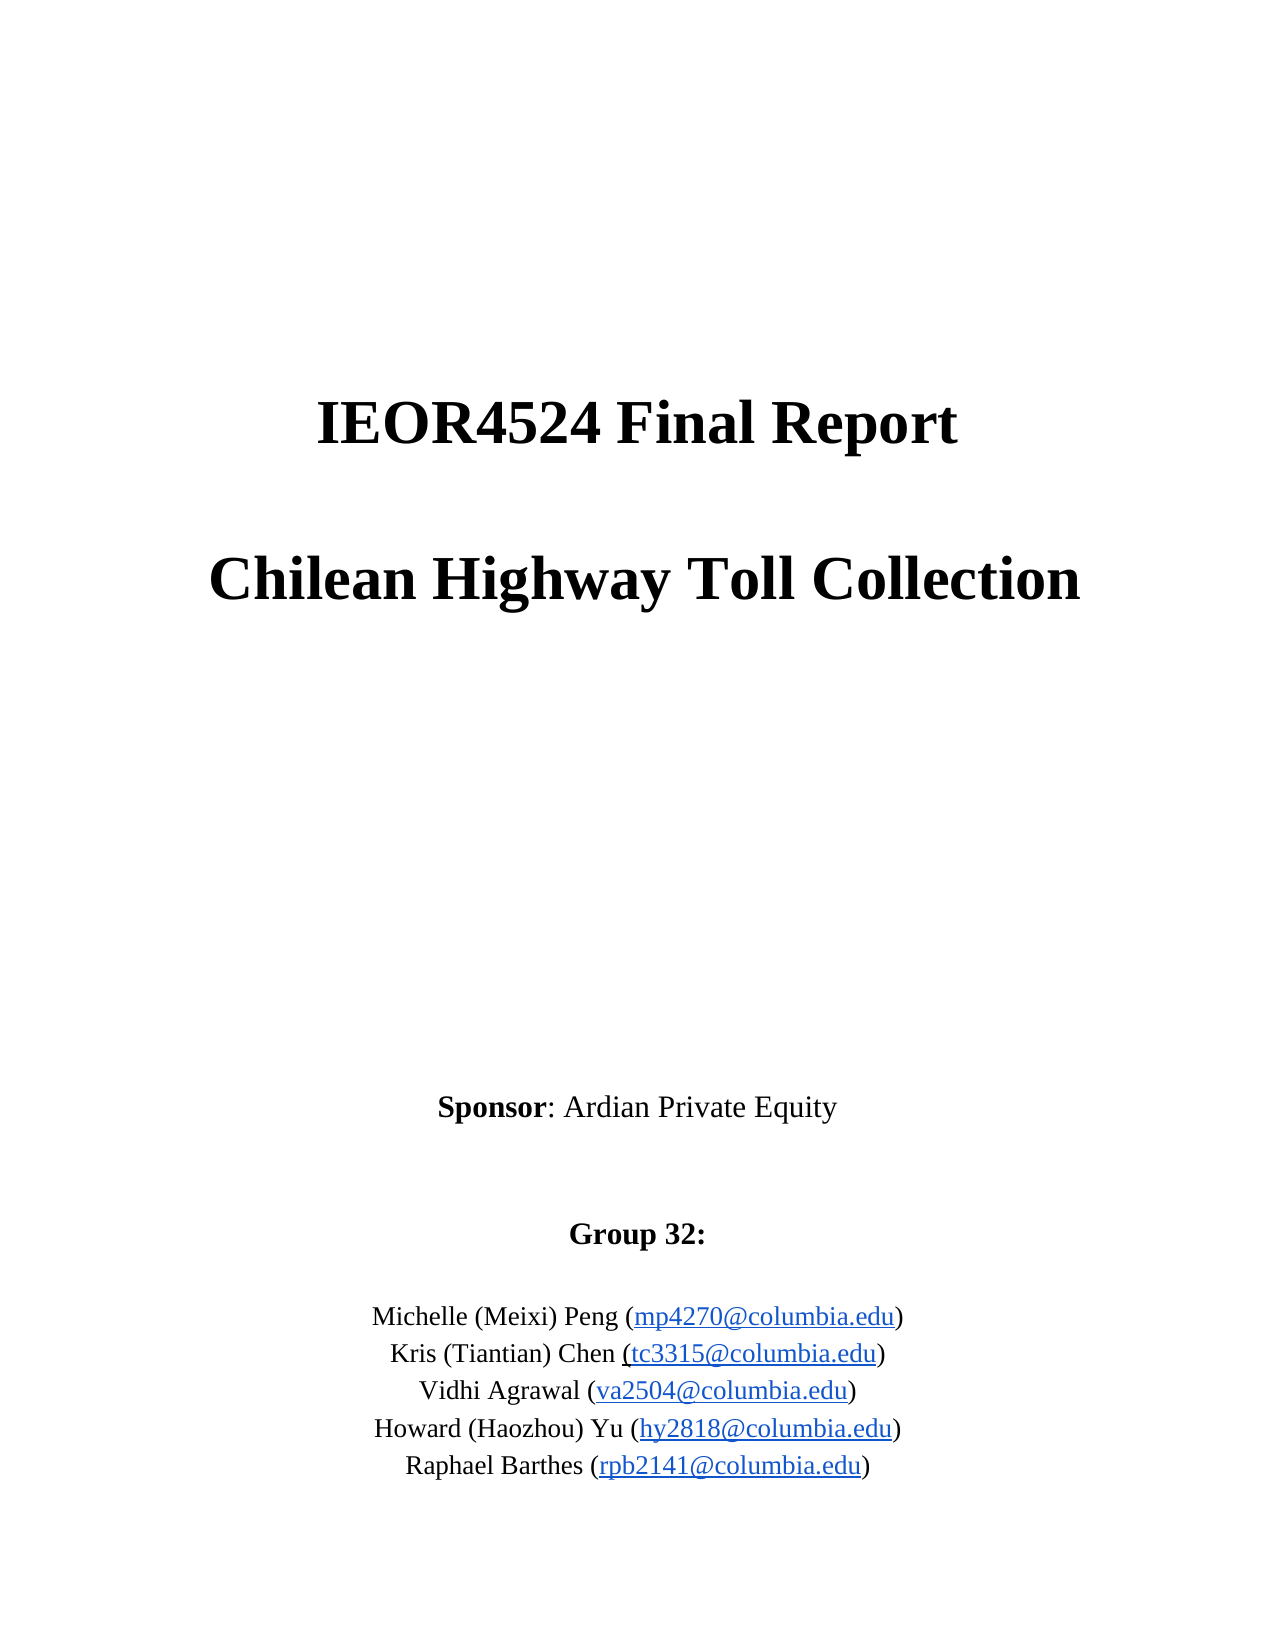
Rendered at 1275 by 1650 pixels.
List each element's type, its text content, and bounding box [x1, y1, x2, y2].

text Sponsor: Ardian Private Equity [150, 1089, 1125, 1125]
text Chilean Highway Toll Collection [150, 541, 1125, 613]
text Howard (Haozhou) Yu (hy2818@columbia.edu) [150, 1412, 1125, 1443]
text Group 32: [150, 1215, 1125, 1251]
text Kris (Tiantian) Chen (tc3315@columbia.edu) [150, 1337, 1125, 1368]
text Michelle (Meixi) Peng (mp4270@columbia.edu) [150, 1300, 1125, 1331]
text Raphael Barthes (rpb2141@columbia.edu) [150, 1449, 1125, 1480]
text IEOR4524 Final Report [150, 385, 1125, 457]
text Vidhi Agrawal (va2504@columbia.edu) [150, 1374, 1125, 1406]
